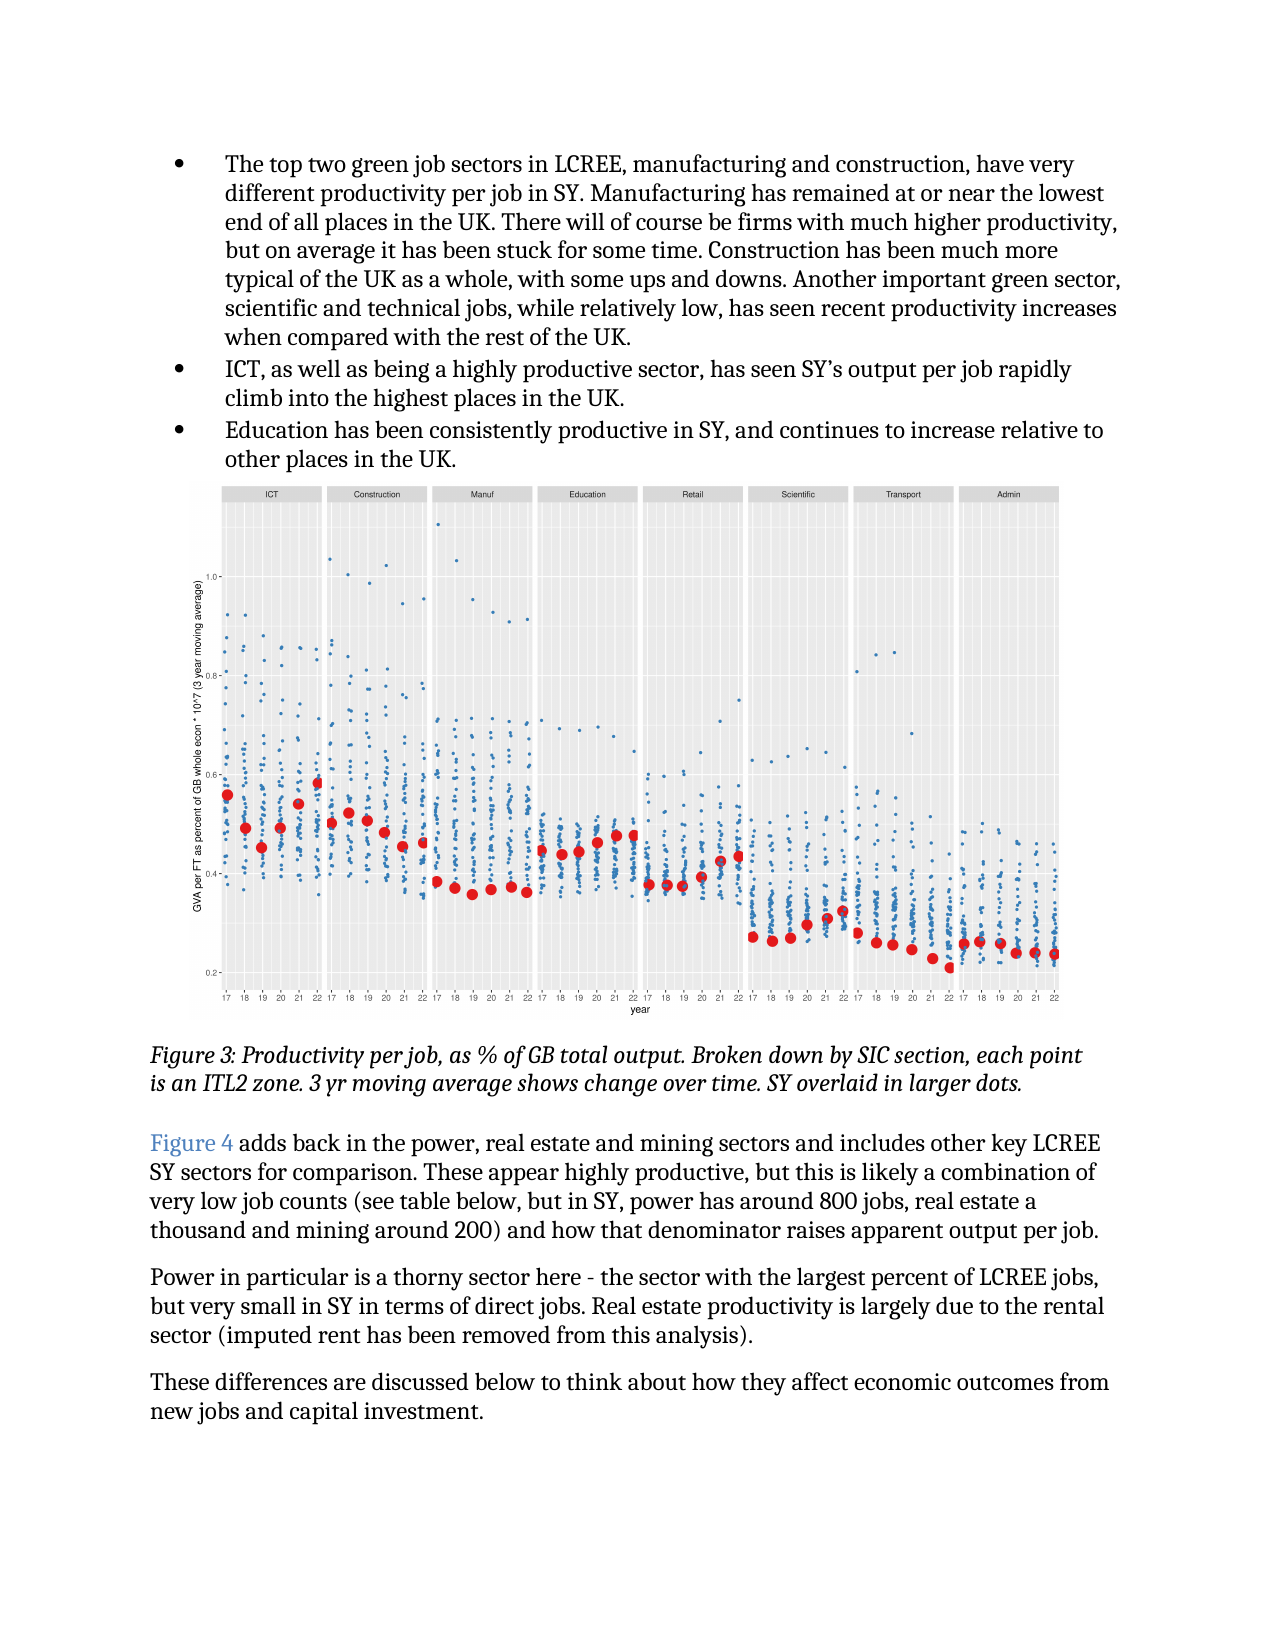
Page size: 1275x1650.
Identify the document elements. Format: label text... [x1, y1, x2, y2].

list Education has been consistently productive in SY, and continues to increase relative to other places in the UK. [175, 416, 1125, 474]
list The top two green job sectors in LCREE, manufacturing and construction, have very different productivity per job in SY. Manufacturing has remained at or near the lowest end of all places in the UK. There will of course be firms with much higher productivity, but on average it has been stuck for some time. Construction has been much more typical of the UK as a whole, with some ups and downs. Another important green sector, scientific and technical jobs, while relatively low, has seen recent productivity increases when compared with the rest of the UK. [175, 150, 1125, 351]
table_header Figure 3: Productivity per job, as % of GB total output. Broken down by SIC section, each point is an ITL2 zone. 3 yr moving average shows change over time. SY overlaid in larger dots. [139, 478, 1114, 1111]
list ICT, as well as being a highly productive sector, has seen SY’s output per job rapidly climb into the highest places in the UK. [175, 355, 1125, 412]
text Power in particular is a thorny sector here - the sector with the largest percent of LCREE jobs, but very small in SY in terms of direct jobs. Real estate productivity is largely due to the rental sector (imputed rent has been removed from this analysis). [150, 1263, 1125, 1349]
text Figure 4 adds back in the power, real estate and mining sectors and includes other key LCREE SY sectors for comparison. These appear highly productive, but this is likely a combination of very low job counts (see table below, but in SY, power has around 800 jobs, real estate a thousand and mining around 200) and how that denominator raises apparent output per job. [150, 1129, 1125, 1244]
text These differences are discussed below to think about how they affect economic outcomes from new jobs and capital investment. [150, 1368, 1125, 1426]
picture [188, 481, 1064, 1020]
